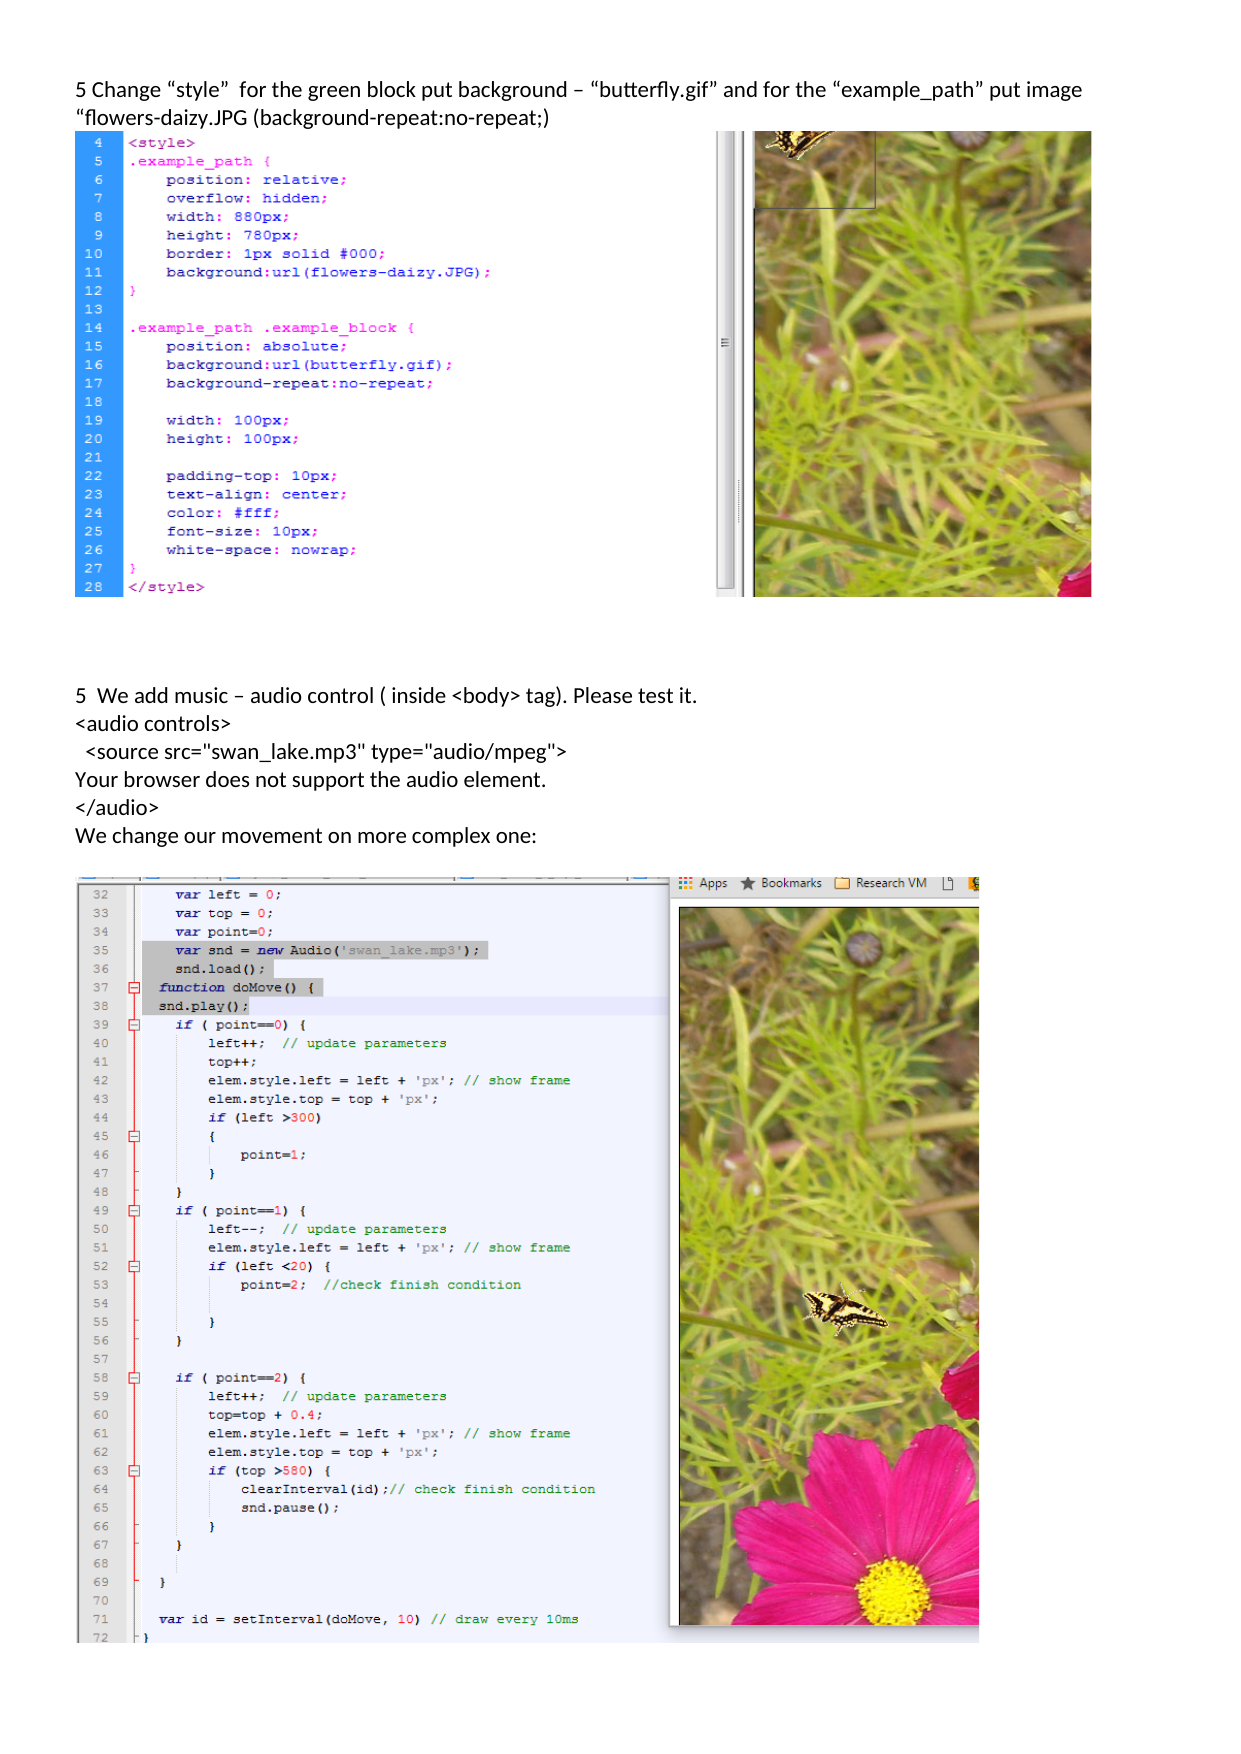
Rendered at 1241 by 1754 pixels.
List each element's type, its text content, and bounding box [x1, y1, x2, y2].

text Your browser does not support the audio element. [75, 765, 1165, 793]
text </audio> [75, 793, 1165, 821]
picture [75, 877, 980, 1643]
text We change our movement on more complex one: [75, 821, 1165, 849]
text 5 We add music – audio control ( inside <body> tag). Please test it. [75, 681, 1165, 709]
text <source src="swan_lake.mp3" type="audio/mpeg"> [75, 737, 1165, 765]
text <audio controls> [75, 709, 1165, 737]
picture [75, 131, 1092, 597]
